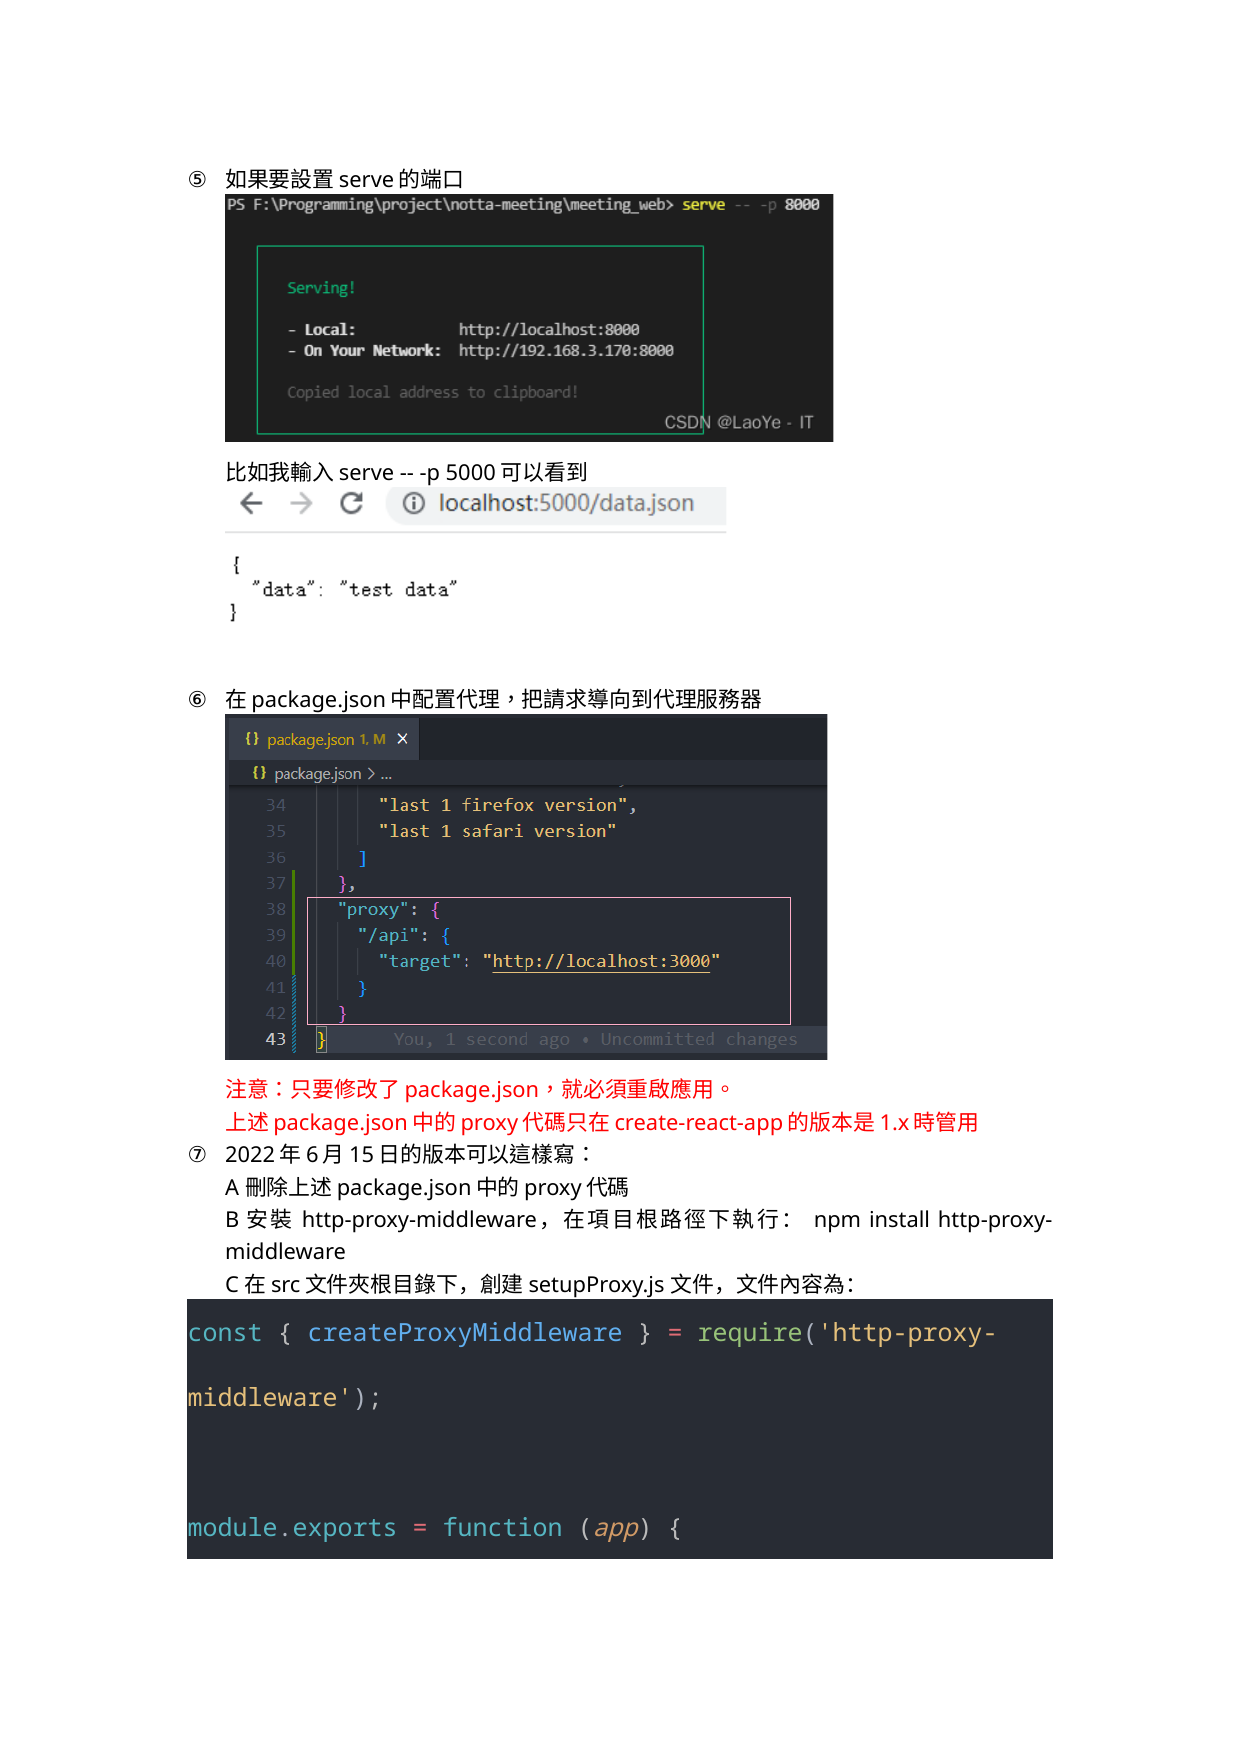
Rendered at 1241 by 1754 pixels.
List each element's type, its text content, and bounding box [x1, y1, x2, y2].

picture [225, 487, 727, 653]
list 注意：只要修改了package.json，就必須重啟應用。 [225, 1072, 1053, 1104]
list C 在src文件夾根目錄下，創建 setupProxy.js 文件，文件內容為： [225, 1267, 1053, 1299]
list 2022年6月15日的版本可以這樣寫： [187, 1137, 1053, 1169]
picture [225, 714, 828, 1060]
text module.exports = function (app) { [187, 1494, 1053, 1559]
picture [225, 194, 834, 442]
list B安裝 http-proxy-middleware，在項目根路徑下執行： npm install http-proxy-middleware [225, 1202, 1053, 1267]
list 在package.json中配置代理，把請求導向到代理服務器 [187, 682, 1053, 714]
list 上述package.json中的proxy代碼只在create-react-app的版本是1.x時管用 [225, 1104, 1053, 1137]
text const { createProxyMiddleware } = require('http-proxy-middleware'); [187, 1299, 1053, 1429]
list A 刪除上述package.json中的proxy代碼 [225, 1169, 1053, 1202]
list 如果要設置serve的端口 [187, 162, 1053, 194]
list 比如我輸入serve -- -p 5000可以看到 [225, 454, 1053, 487]
